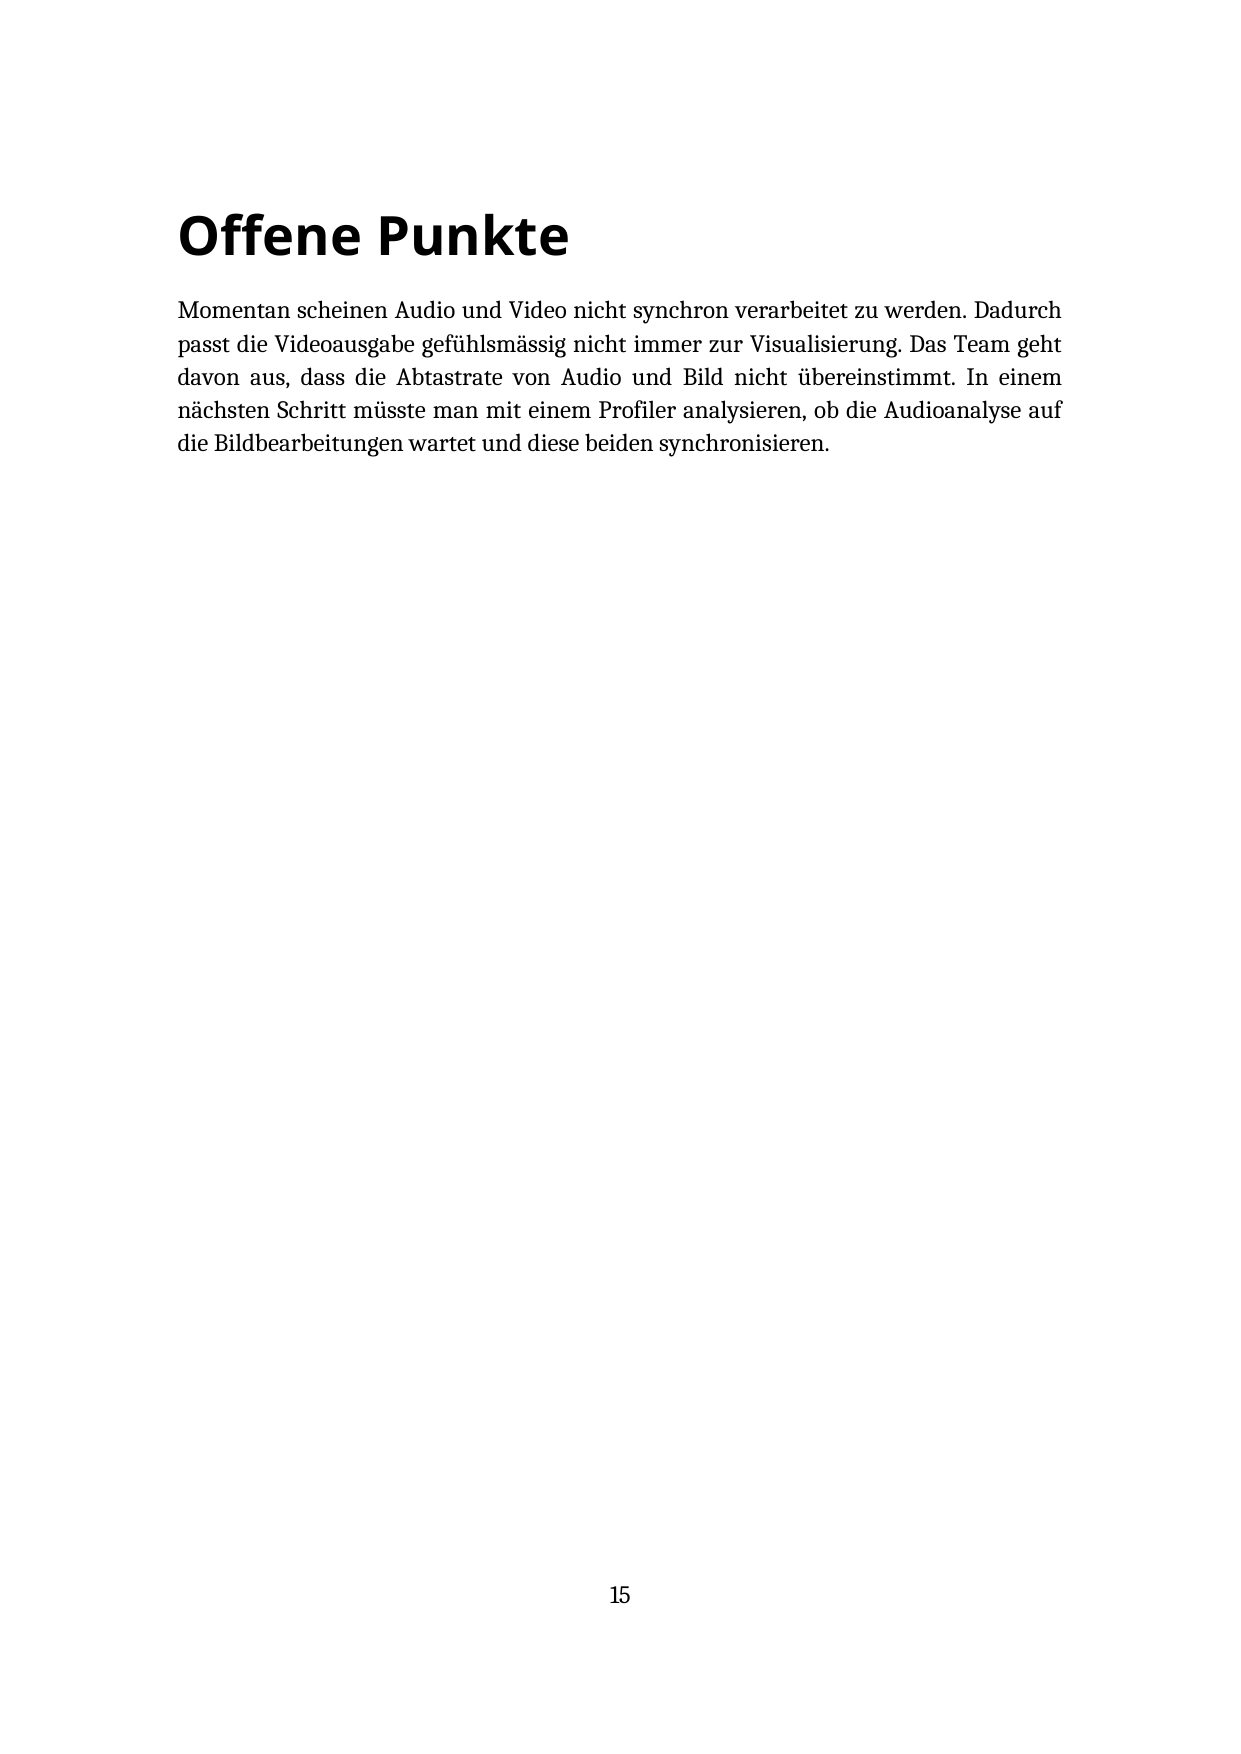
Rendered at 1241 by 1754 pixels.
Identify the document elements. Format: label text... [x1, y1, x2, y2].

subtitle Offene Punkte [177, 198, 1063, 271]
text Momentan scheinen Audio und Video nicht synchron verarbeitet zu werden. Dadurch passt die Videoausgabe gefühlsmässig nicht immer zur Visualisierung. Das Team geht davon aus, dass die Abtastrate von Audio und Bild nicht übereinstimmt. In einem nächsten Schritt müsste man mit einem Profiler analysieren, ob die Audioanalyse auf die Bildbearbeitungen wartet und diese beiden synchronisieren. [177, 296, 1063, 457]
